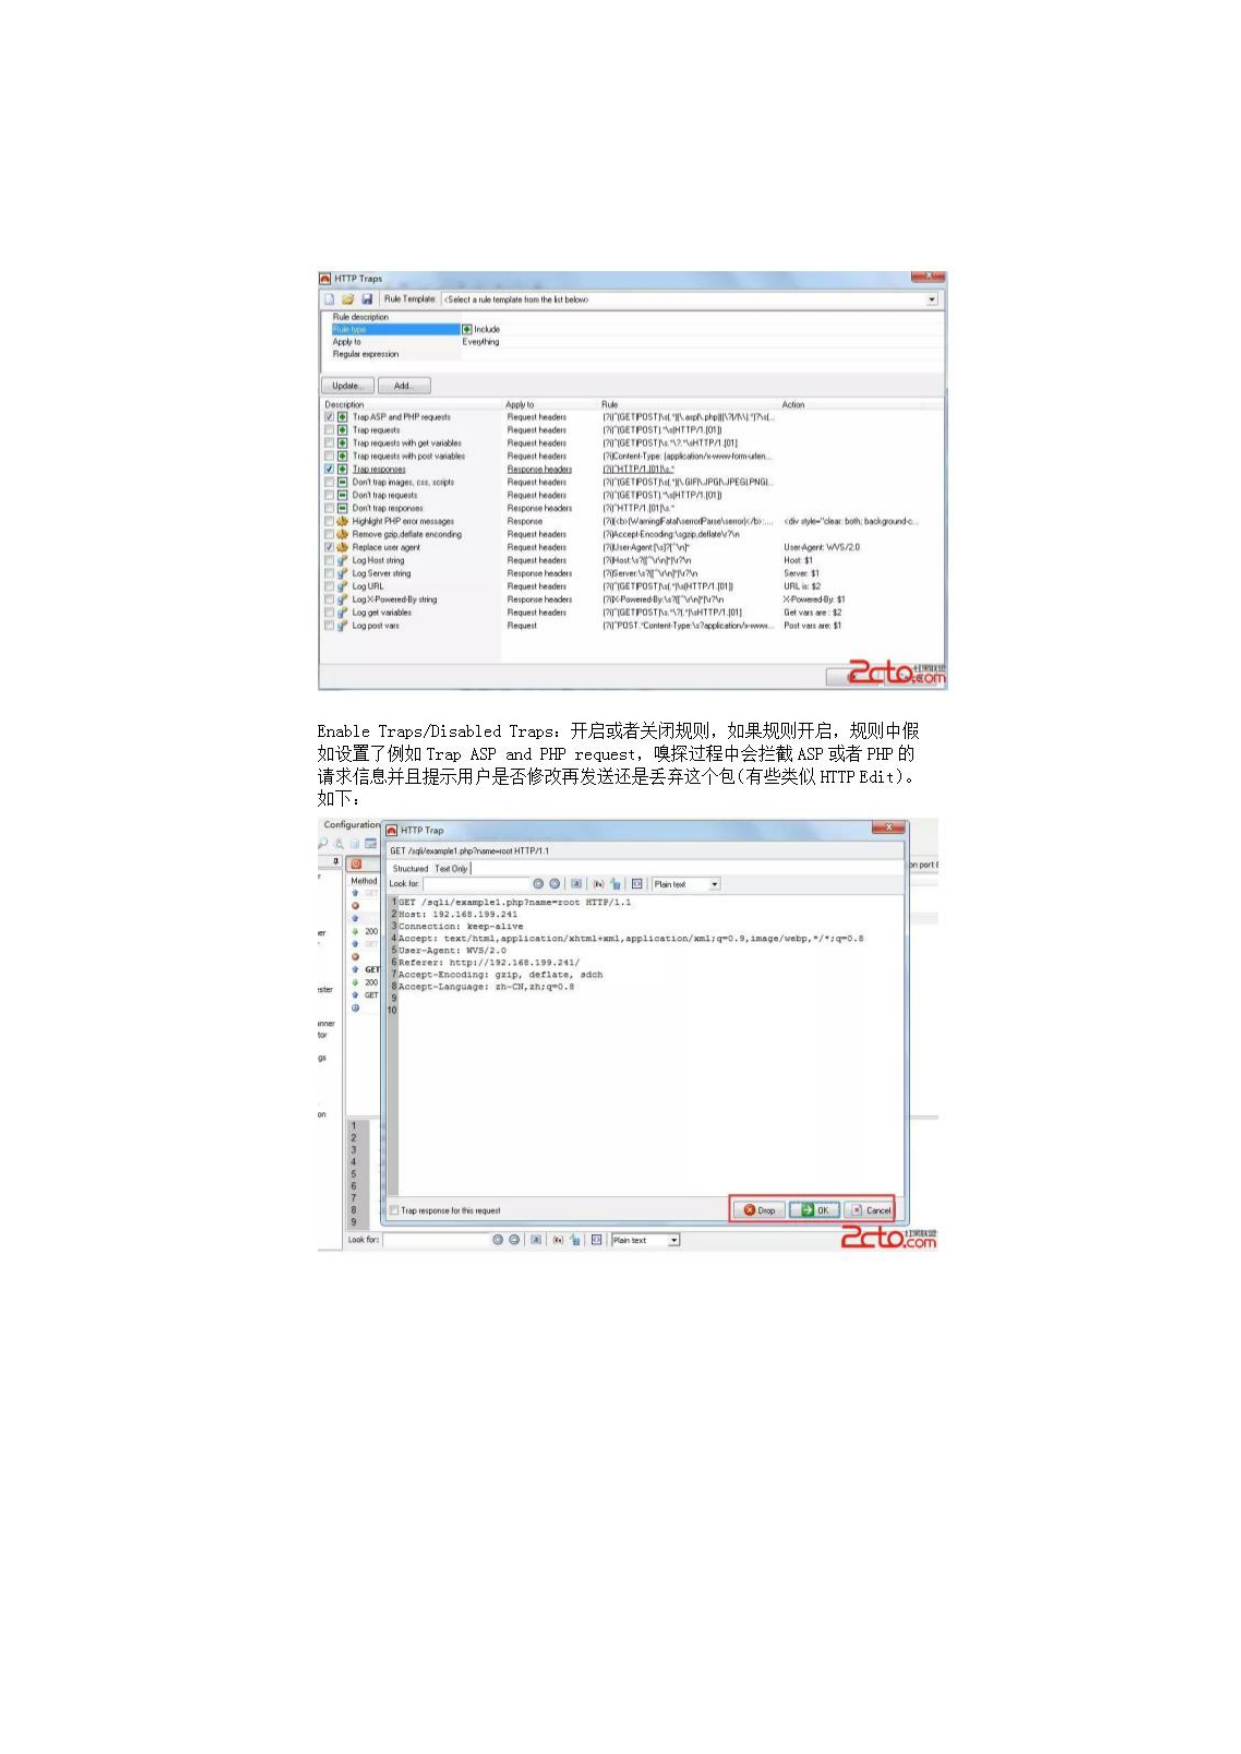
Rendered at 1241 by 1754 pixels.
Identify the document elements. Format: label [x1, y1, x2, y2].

picture [187, 162, 1053, 1386]
